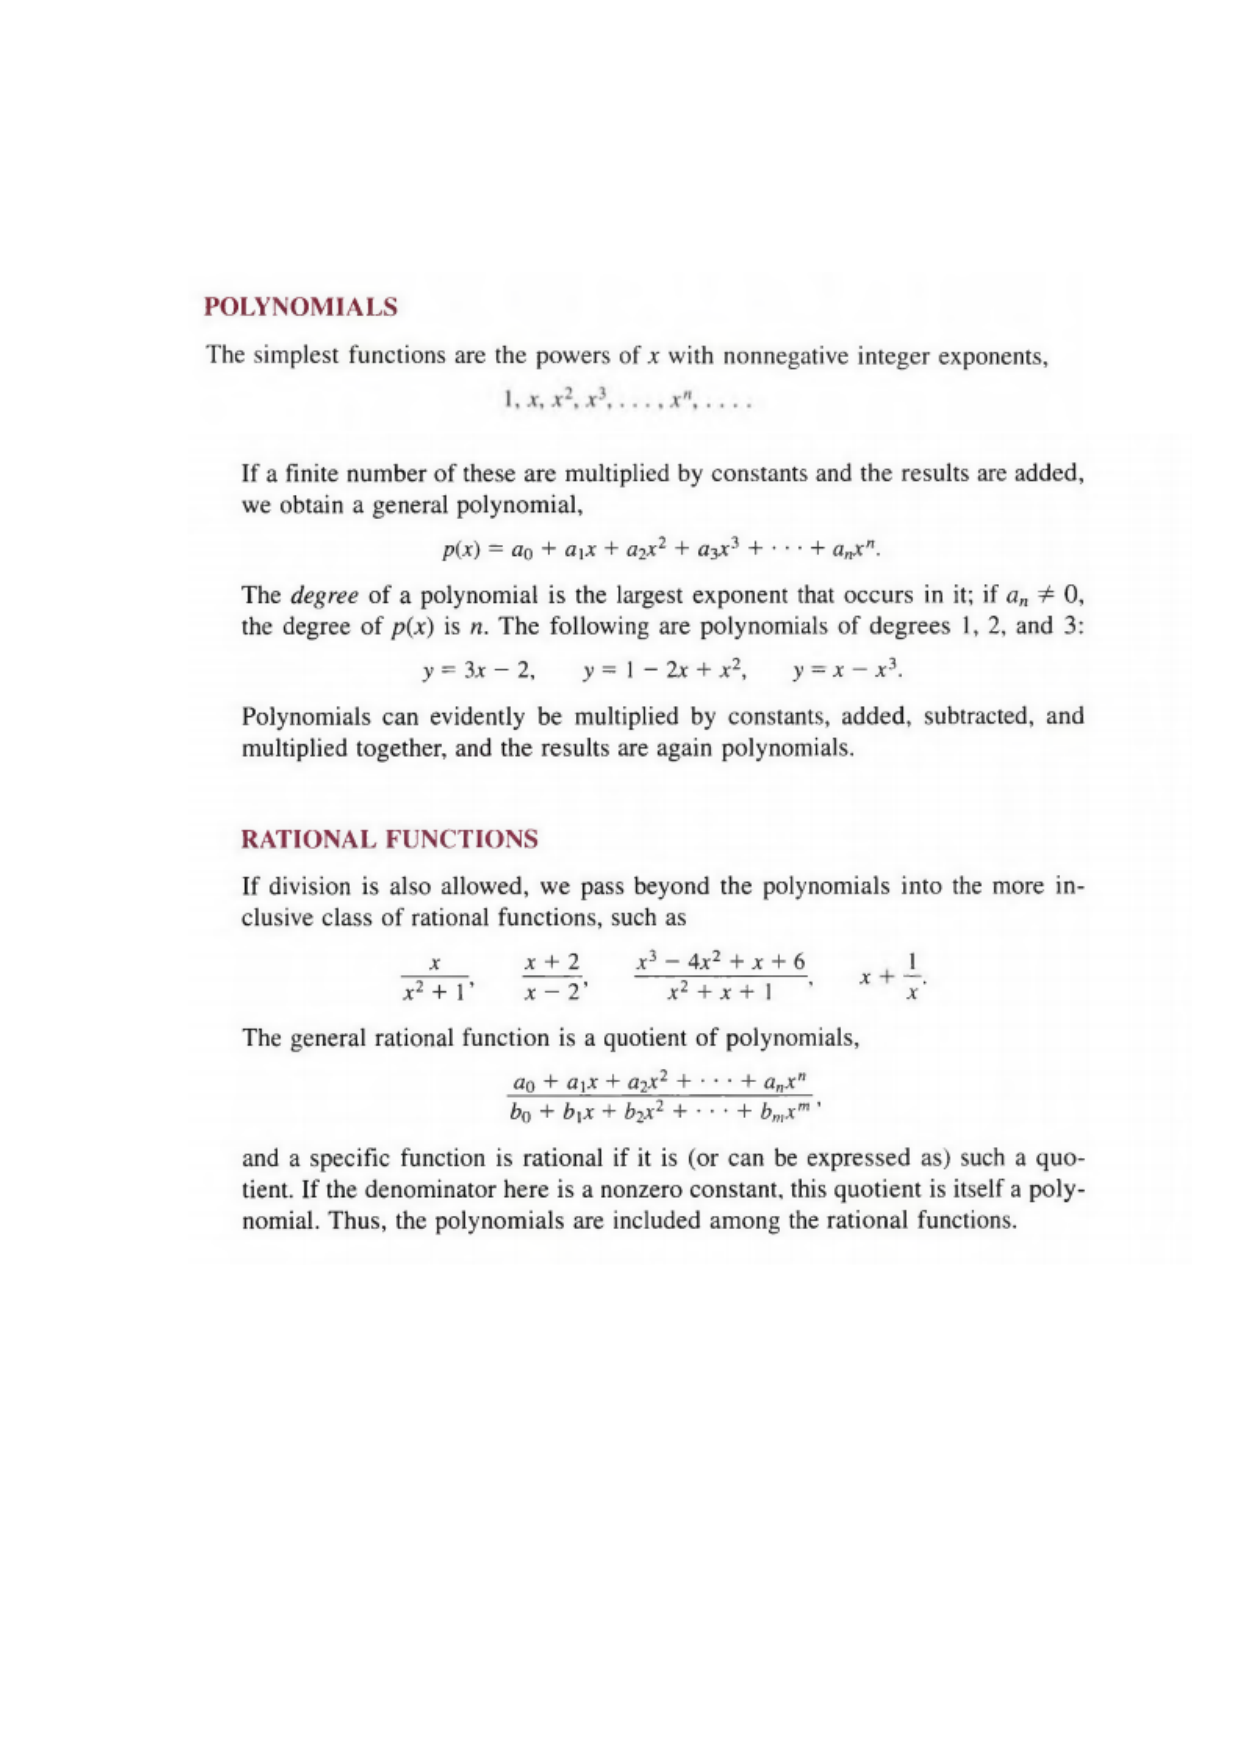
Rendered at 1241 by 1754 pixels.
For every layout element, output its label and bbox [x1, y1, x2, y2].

picture [187, 272, 1083, 431]
picture [187, 433, 1193, 1265]
